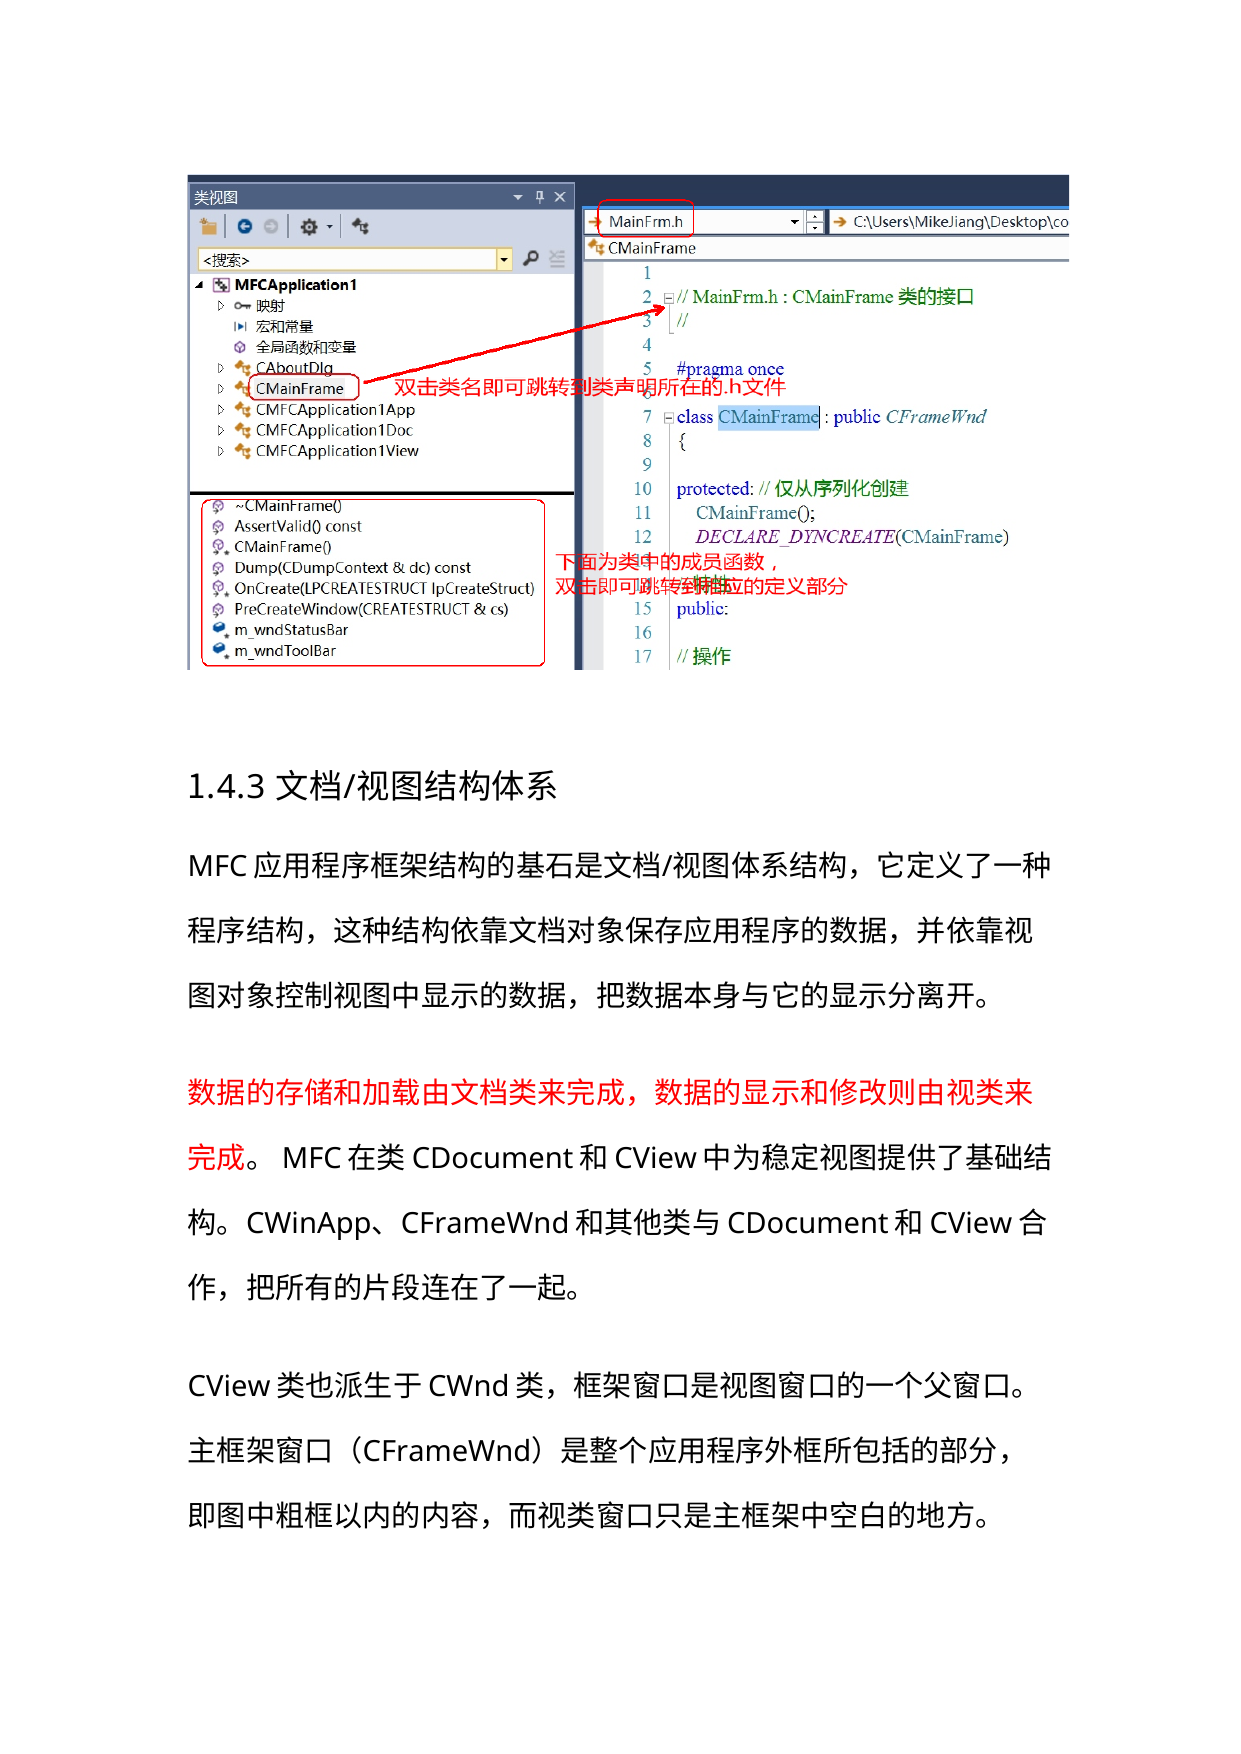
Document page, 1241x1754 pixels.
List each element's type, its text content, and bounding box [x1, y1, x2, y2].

text 数据的存储和加载由文档类来完成，数据的显示和修改则由视类来完成。 MFC在类CDocument和CView中为稳定视图提供了基础结构。CWinApp、CFrameWnd和其他类与CDocument和CView合作，把所有的片段连在了一起。 [187, 1058, 1053, 1318]
text CView类也派生于CWnd类，框架窗口是视图窗口的一个父窗口。主框架窗口（CFrameWnd）是整个应用程序外框所包括的部分，即图中粗框以内的内容，而视类窗口只是主框架中空白的地方。 [187, 1351, 1053, 1546]
text 1.4.3 文档/视图结构体系 [187, 752, 1053, 817]
text MFC应用程序框架结构的基石是文档/视图体系结构，它定义了一种程序结构，这种结构依靠文档对象保存应用程序的数据，并依靠视图对象控制视图中显示的数据，把数据本身与它的显示分离开。 [187, 831, 1053, 1026]
picture [187, 174, 1070, 670]
